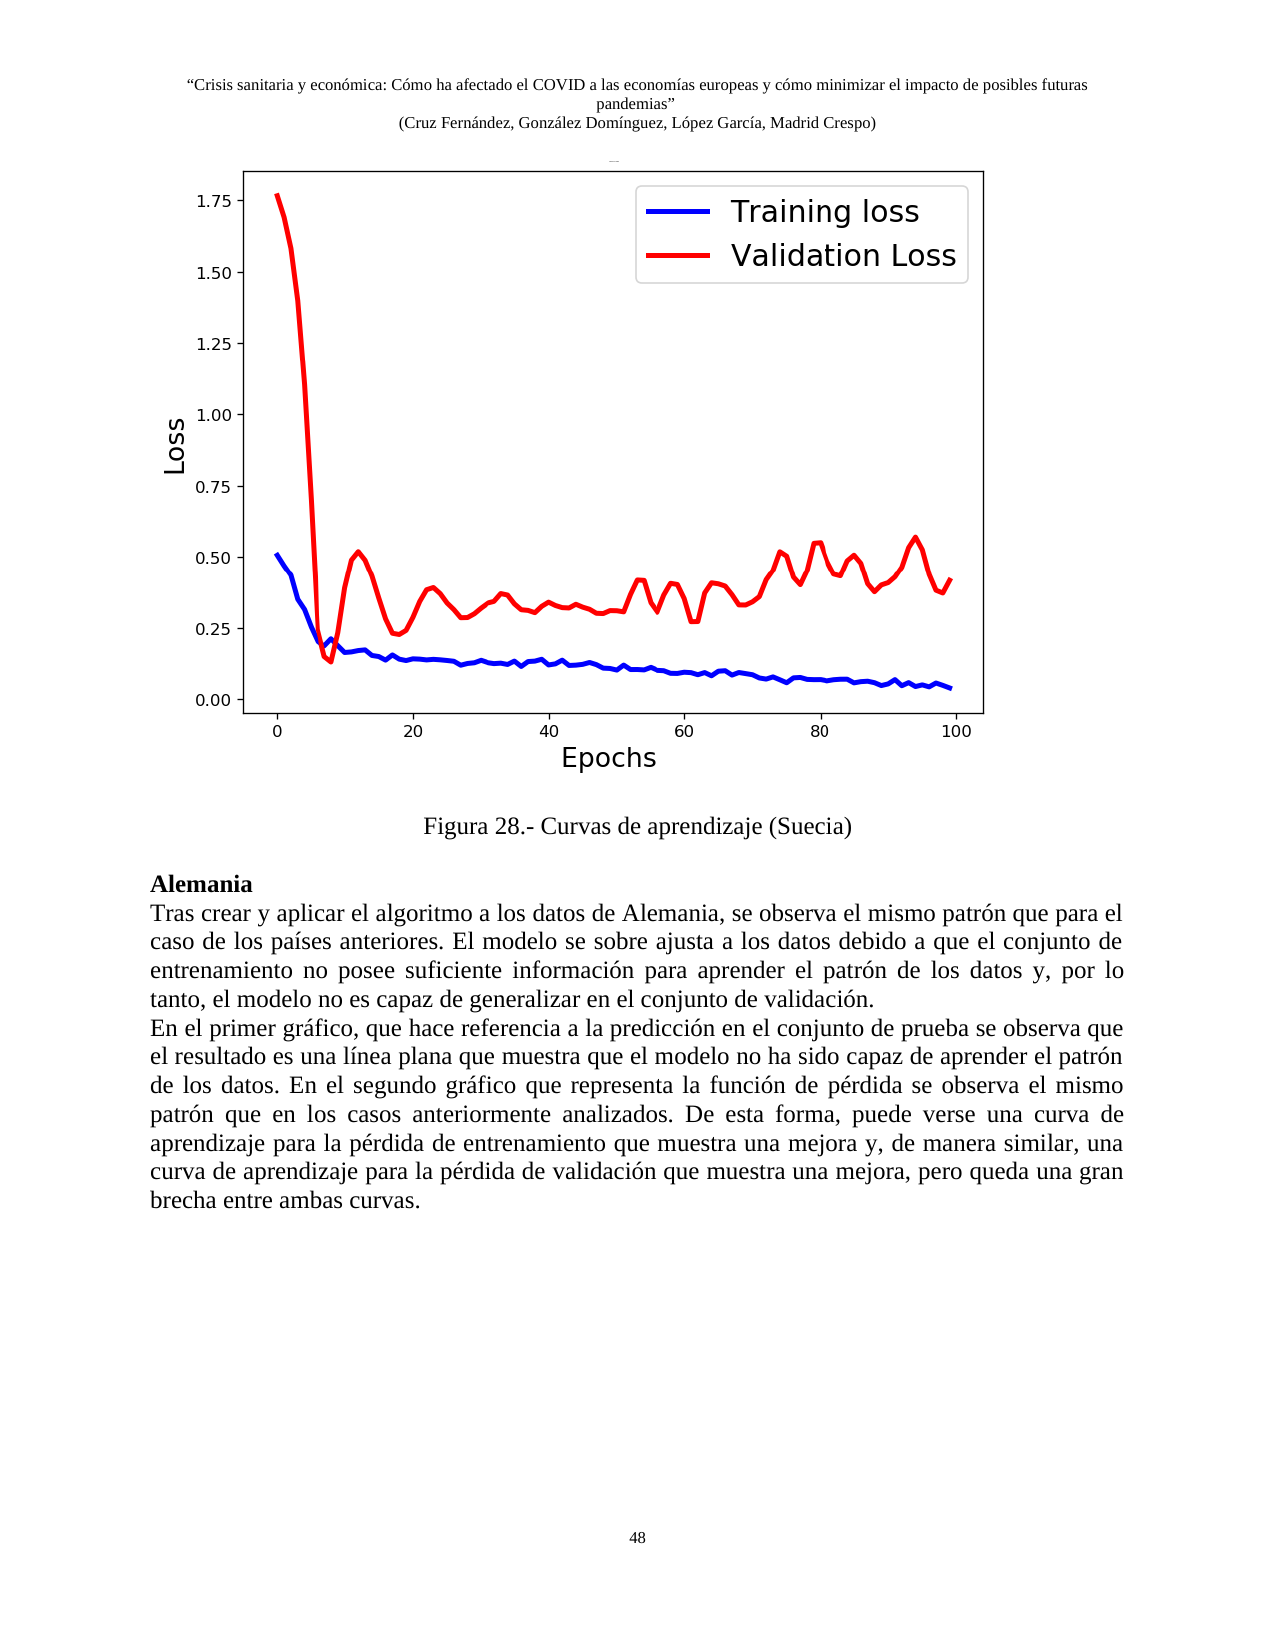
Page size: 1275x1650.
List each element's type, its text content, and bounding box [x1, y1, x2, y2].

text Tras crear y aplicar el algoritmo a los datos de Alemania, se observa el mismo patrón que para el caso de los países anteriores. El modelo se sobre ajusta a los datos debido a que el conjunto de entrenamiento no posee suficiente información para aprender el patrón de los datos y, por lo tanto, el modelo no es capaz de generalizar en el conjunto de validación. [150, 898, 1125, 1013]
picture [150, 150, 994, 783]
text En el primer gráfico, que hace referencia a la predicción en el conjunto de prueba se observa que el resultado es una línea plana que muestra que el modelo no ha sido capaz de aprender el patrón de los datos. En el segundo gráfico que representa la función de pérdida se observa el mismo patrón que en los casos anteriormente analizados. De esta forma, puede verse una curva de aprendizaje para la pérdida de entrenamiento que muestra una mejora y, de manera similar, una curva de aprendizaje para la pérdida de validación que muestra una mejora, pero queda una gran brecha entre ambas curvas. [150, 1013, 1125, 1214]
text Figura 28.- Curvas de aprendizaje (Suecia) [150, 811, 1125, 840]
text Alemania [150, 869, 1125, 898]
